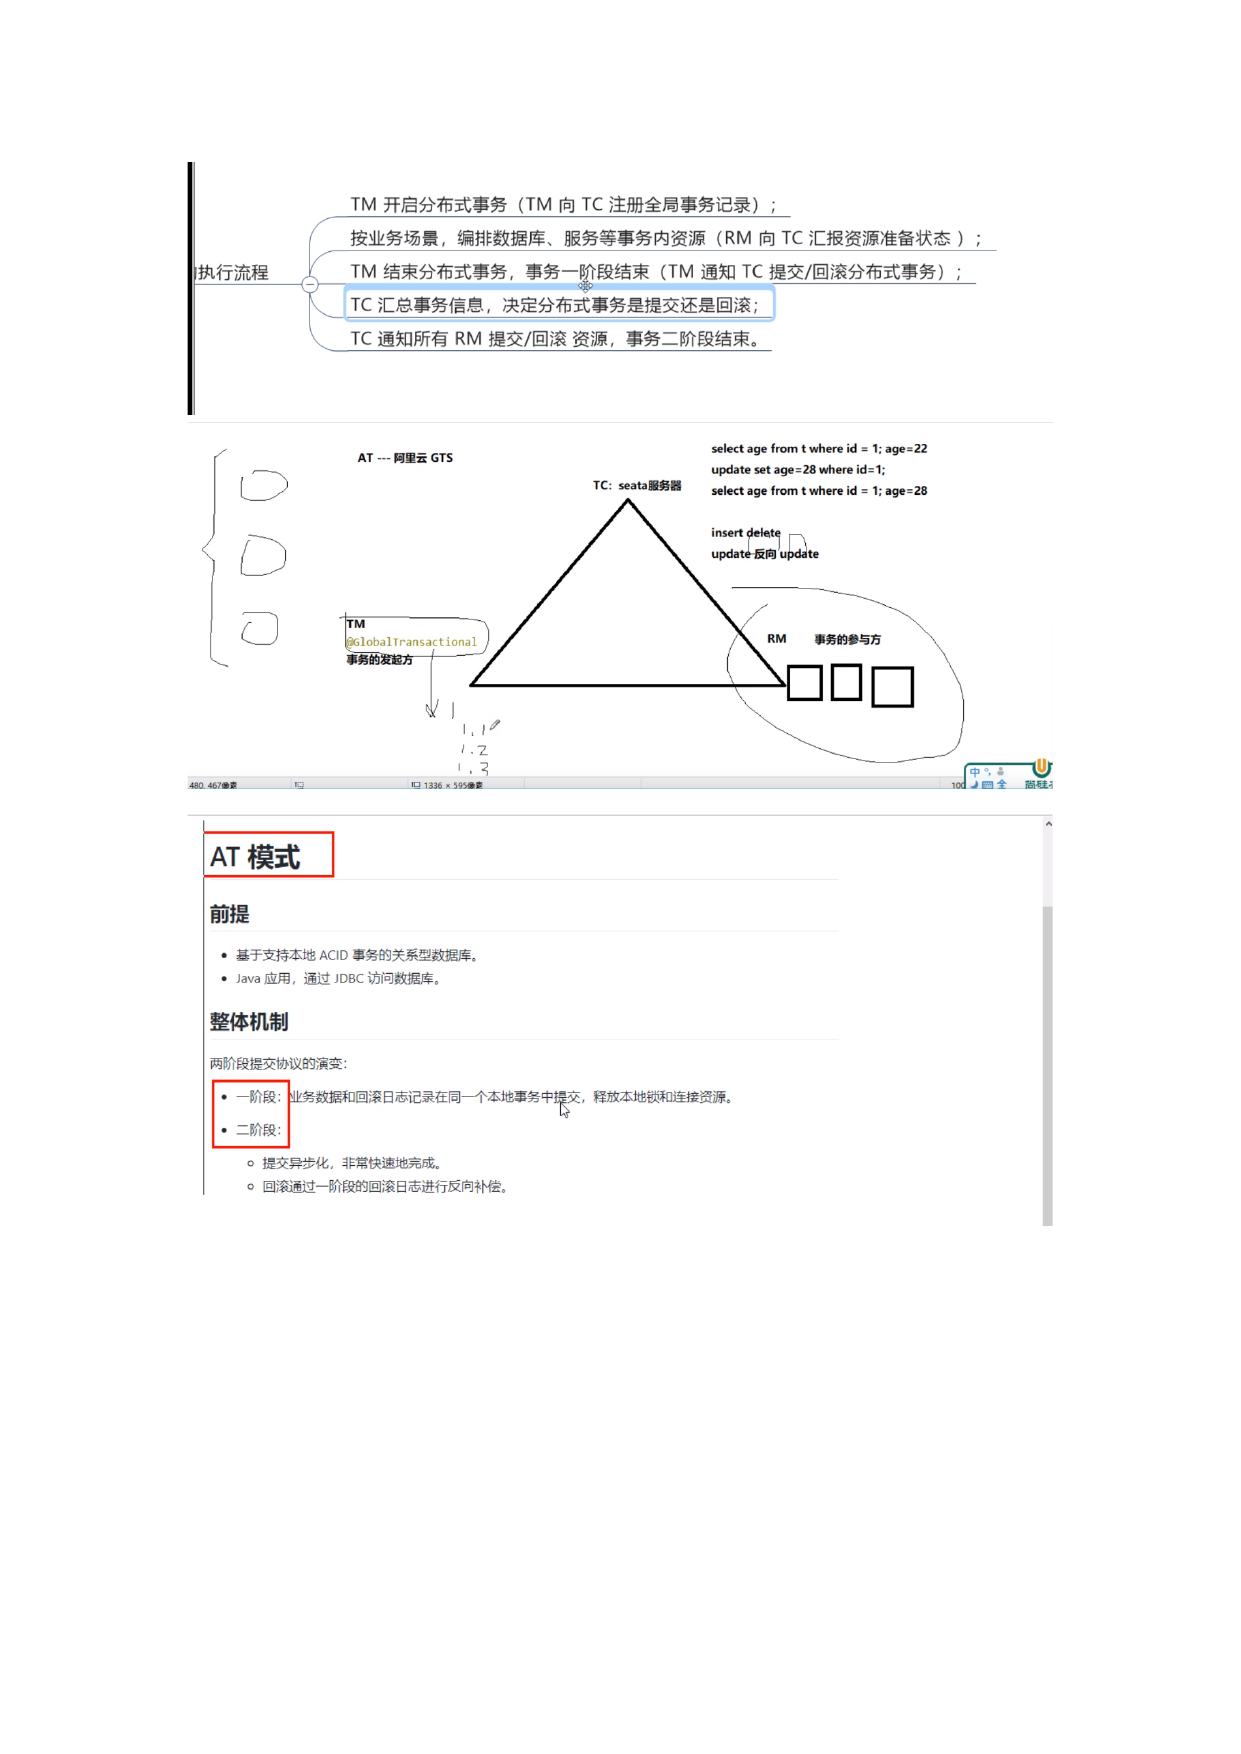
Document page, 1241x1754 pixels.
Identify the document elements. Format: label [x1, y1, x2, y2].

picture [187, 812, 1053, 1226]
picture [187, 162, 1053, 415]
picture [187, 422, 1053, 789]
